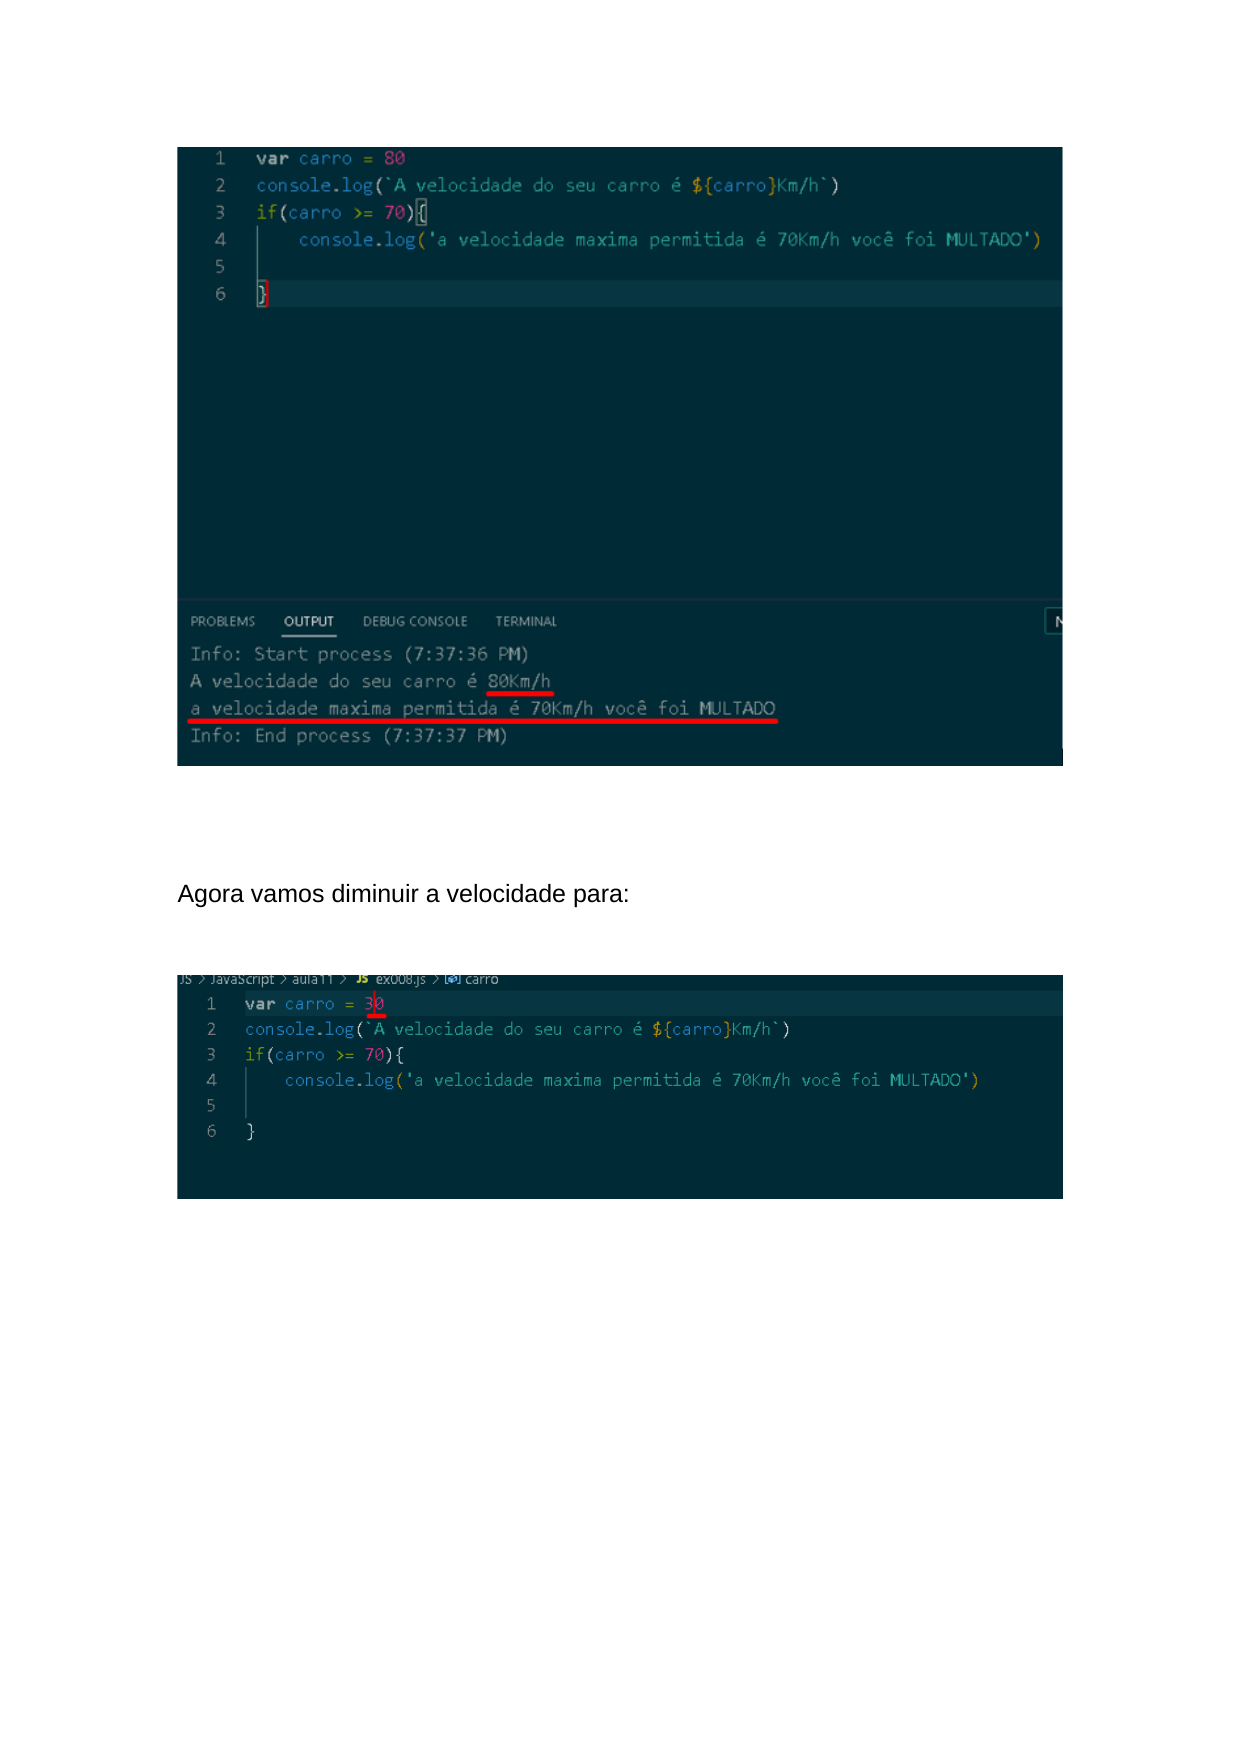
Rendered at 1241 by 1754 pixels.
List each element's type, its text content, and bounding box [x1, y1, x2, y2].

picture [298, 648, 307, 660]
picture [700, 702, 715, 714]
picture [670, 705, 679, 714]
picture [447, 728, 454, 742]
picture [630, 237, 636, 246]
picture [478, 728, 505, 742]
picture [436, 647, 443, 660]
picture [757, 237, 765, 246]
picture [223, 651, 230, 660]
picture [266, 728, 286, 742]
picture [256, 226, 1063, 308]
picture [757, 183, 765, 188]
picture [213, 705, 221, 714]
picture [769, 177, 782, 195]
picture [363, 732, 371, 742]
picture [387, 232, 392, 247]
picture [216, 260, 224, 271]
picture [719, 702, 726, 714]
picture [694, 237, 701, 246]
picture [357, 975, 367, 982]
picture [394, 728, 402, 734]
picture [269, 204, 276, 218]
picture [235, 673, 242, 688]
picture [759, 702, 766, 714]
picture [947, 233, 964, 246]
picture [672, 182, 681, 188]
picture [231, 617, 254, 627]
picture [426, 678, 433, 687]
picture [438, 237, 445, 246]
picture [217, 151, 225, 165]
picture [624, 705, 634, 714]
picture [288, 650, 296, 659]
picture [577, 237, 595, 246]
picture [408, 198, 427, 226]
picture [525, 233, 541, 246]
picture [447, 705, 452, 714]
picture [537, 178, 551, 191]
picture [779, 233, 786, 246]
picture [1034, 232, 1039, 249]
picture [364, 157, 373, 162]
picture [542, 702, 560, 714]
picture [683, 237, 691, 246]
picture [428, 182, 436, 188]
picture [403, 680, 410, 688]
picture [505, 617, 556, 627]
picture [223, 705, 231, 713]
picture [192, 651, 208, 660]
picture [630, 182, 636, 191]
picture [436, 705, 445, 714]
picture [256, 647, 262, 654]
picture [190, 674, 202, 687]
picture [468, 647, 487, 660]
picture [458, 702, 473, 714]
picture [191, 617, 228, 627]
picture [216, 287, 225, 300]
picture [372, 705, 390, 714]
picture [245, 678, 256, 688]
picture [319, 650, 327, 663]
picture [990, 233, 1021, 246]
picture [499, 646, 527, 663]
picture [447, 647, 455, 660]
picture [406, 647, 410, 662]
picture [970, 234, 977, 246]
picture [743, 1027, 750, 1034]
picture [352, 705, 367, 714]
picture [809, 178, 815, 191]
picture [329, 705, 348, 714]
picture [486, 675, 554, 696]
picture [415, 728, 421, 742]
picture [510, 705, 518, 713]
picture [246, 991, 1063, 1018]
picture [258, 204, 266, 219]
picture [571, 182, 588, 191]
picture [319, 210, 325, 218]
picture [215, 233, 226, 245]
picture [362, 650, 371, 660]
picture [598, 237, 606, 246]
picture [280, 183, 287, 190]
picture [827, 232, 837, 245]
picture [542, 674, 550, 687]
picture [340, 732, 349, 742]
picture [1045, 608, 1063, 634]
picture [705, 237, 722, 246]
picture [577, 701, 592, 714]
picture [488, 674, 516, 688]
picture [456, 182, 466, 189]
picture [810, 237, 819, 246]
picture [311, 616, 332, 627]
picture [420, 232, 424, 249]
picture [282, 634, 337, 638]
picture [212, 678, 221, 688]
picture [354, 208, 361, 218]
picture [329, 674, 349, 688]
picture [606, 705, 624, 714]
picture [426, 705, 433, 714]
picture [521, 678, 529, 687]
picture [281, 205, 286, 222]
text Agora vamos diminuir a velocidade para: [177, 879, 1063, 908]
picture [402, 238, 414, 249]
picture [885, 237, 893, 246]
picture [460, 617, 467, 627]
picture [386, 205, 405, 219]
picture [724, 233, 734, 246]
picture [414, 678, 421, 688]
picture [352, 732, 360, 742]
picture [217, 205, 224, 216]
picture [446, 617, 459, 627]
picture [637, 705, 646, 713]
picture [505, 178, 521, 191]
picture [564, 705, 573, 714]
picture [245, 705, 256, 712]
picture [449, 975, 457, 982]
picture [833, 179, 837, 195]
picture [483, 178, 489, 191]
picture [269, 155, 277, 165]
picture [618, 237, 628, 246]
picture [609, 237, 616, 246]
picture [468, 673, 476, 688]
picture [384, 655, 392, 660]
picture [218, 179, 224, 191]
picture [417, 183, 426, 191]
picture [191, 705, 199, 714]
picture [492, 182, 504, 191]
picture [705, 177, 712, 195]
picture [415, 647, 423, 660]
picture [534, 702, 539, 714]
picture [555, 237, 564, 246]
picture [736, 237, 742, 246]
picture [213, 646, 221, 660]
picture [660, 701, 666, 714]
picture [284, 616, 308, 627]
picture [446, 680, 453, 688]
picture [471, 182, 476, 191]
picture [188, 705, 778, 724]
picture [267, 649, 284, 660]
picture [297, 732, 326, 745]
picture [355, 232, 360, 247]
picture [256, 654, 264, 660]
picture [267, 673, 274, 688]
picture [394, 179, 405, 191]
picture [376, 178, 382, 195]
picture [687, 1073, 691, 1085]
picture [651, 182, 659, 189]
picture [654, 1022, 659, 1034]
picture [385, 150, 405, 166]
picture [650, 237, 670, 249]
picture [276, 701, 317, 714]
picture [906, 231, 914, 246]
picture [852, 237, 859, 246]
picture [821, 237, 826, 248]
picture [460, 237, 468, 246]
picture [257, 728, 264, 742]
picture [276, 673, 317, 688]
picture [618, 182, 626, 191]
picture [365, 183, 371, 191]
picture [280, 155, 289, 165]
picture [214, 727, 221, 741]
picture [470, 231, 489, 246]
picture [981, 233, 988, 245]
picture [437, 678, 444, 687]
picture [340, 651, 352, 660]
picture [223, 678, 231, 688]
picture [771, 702, 775, 714]
picture [743, 702, 756, 714]
picture [421, 617, 443, 627]
picture [895, 1074, 902, 1085]
picture [693, 177, 702, 193]
picture [789, 182, 797, 191]
picture [363, 678, 390, 688]
picture [545, 1077, 552, 1085]
picture [793, 233, 803, 244]
picture [458, 728, 465, 742]
picture [192, 732, 208, 742]
picture [257, 155, 266, 165]
picture [331, 651, 338, 660]
picture [916, 239, 922, 246]
picture [644, 1077, 651, 1085]
picture [364, 617, 405, 627]
picture [478, 701, 497, 714]
picture [426, 728, 433, 742]
